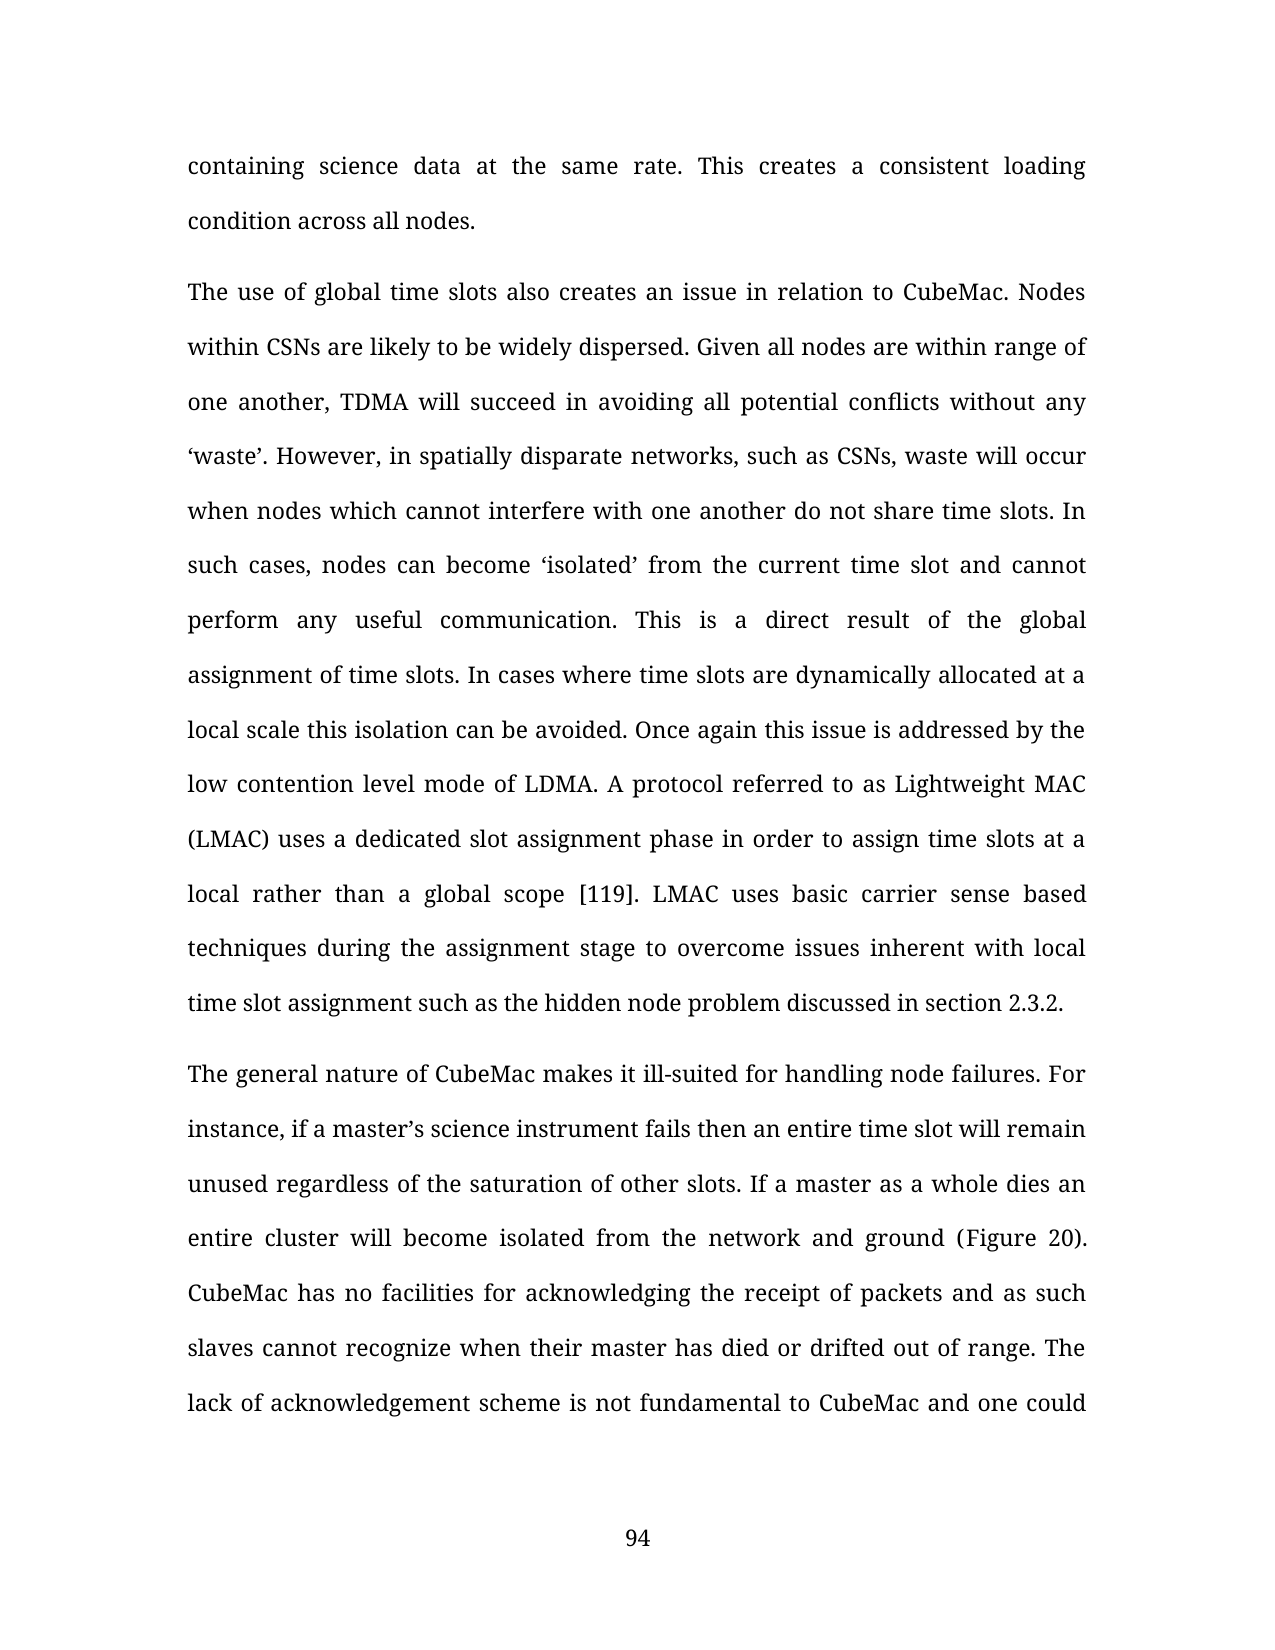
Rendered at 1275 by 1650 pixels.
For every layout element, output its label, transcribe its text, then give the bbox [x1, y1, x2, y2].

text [187, 1058, 1087, 1418]
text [187, 150, 1087, 236]
text The use of global time slots also creates an issue in relation to CubeMac. Nodes within CSNs are likely to be widely dispersed. Given all nodes are within range of one another, TDMA will succeed in avoiding all potential conflicts without any ‘waste’. However, in spatially disparate networks, such as CSNs, waste will occur when nodes which cannot interfere with one another do not share time slots. In such cases, nodes can become ‘isolated’ from the current time slot and cannot perform any useful communication. This is a direct result of the global assignment of time slots. In cases where time slots are dynamically allocated at a local scale this isolation can be avoided. Once again this issue is addressed by the low contention level mode of LDMA. A protocol referred to as Lightweight MAC (LMAC) uses a dedicated slot assignment phase in order to assign time slots at a local rather than a global scope [119]. LMAC uses basic carrier sense based techniques during the assignment stage to overcome issues inherent with local time slot assignment such as the hidden node problem discussed in section 2.3.2. [187, 276, 1087, 1018]
